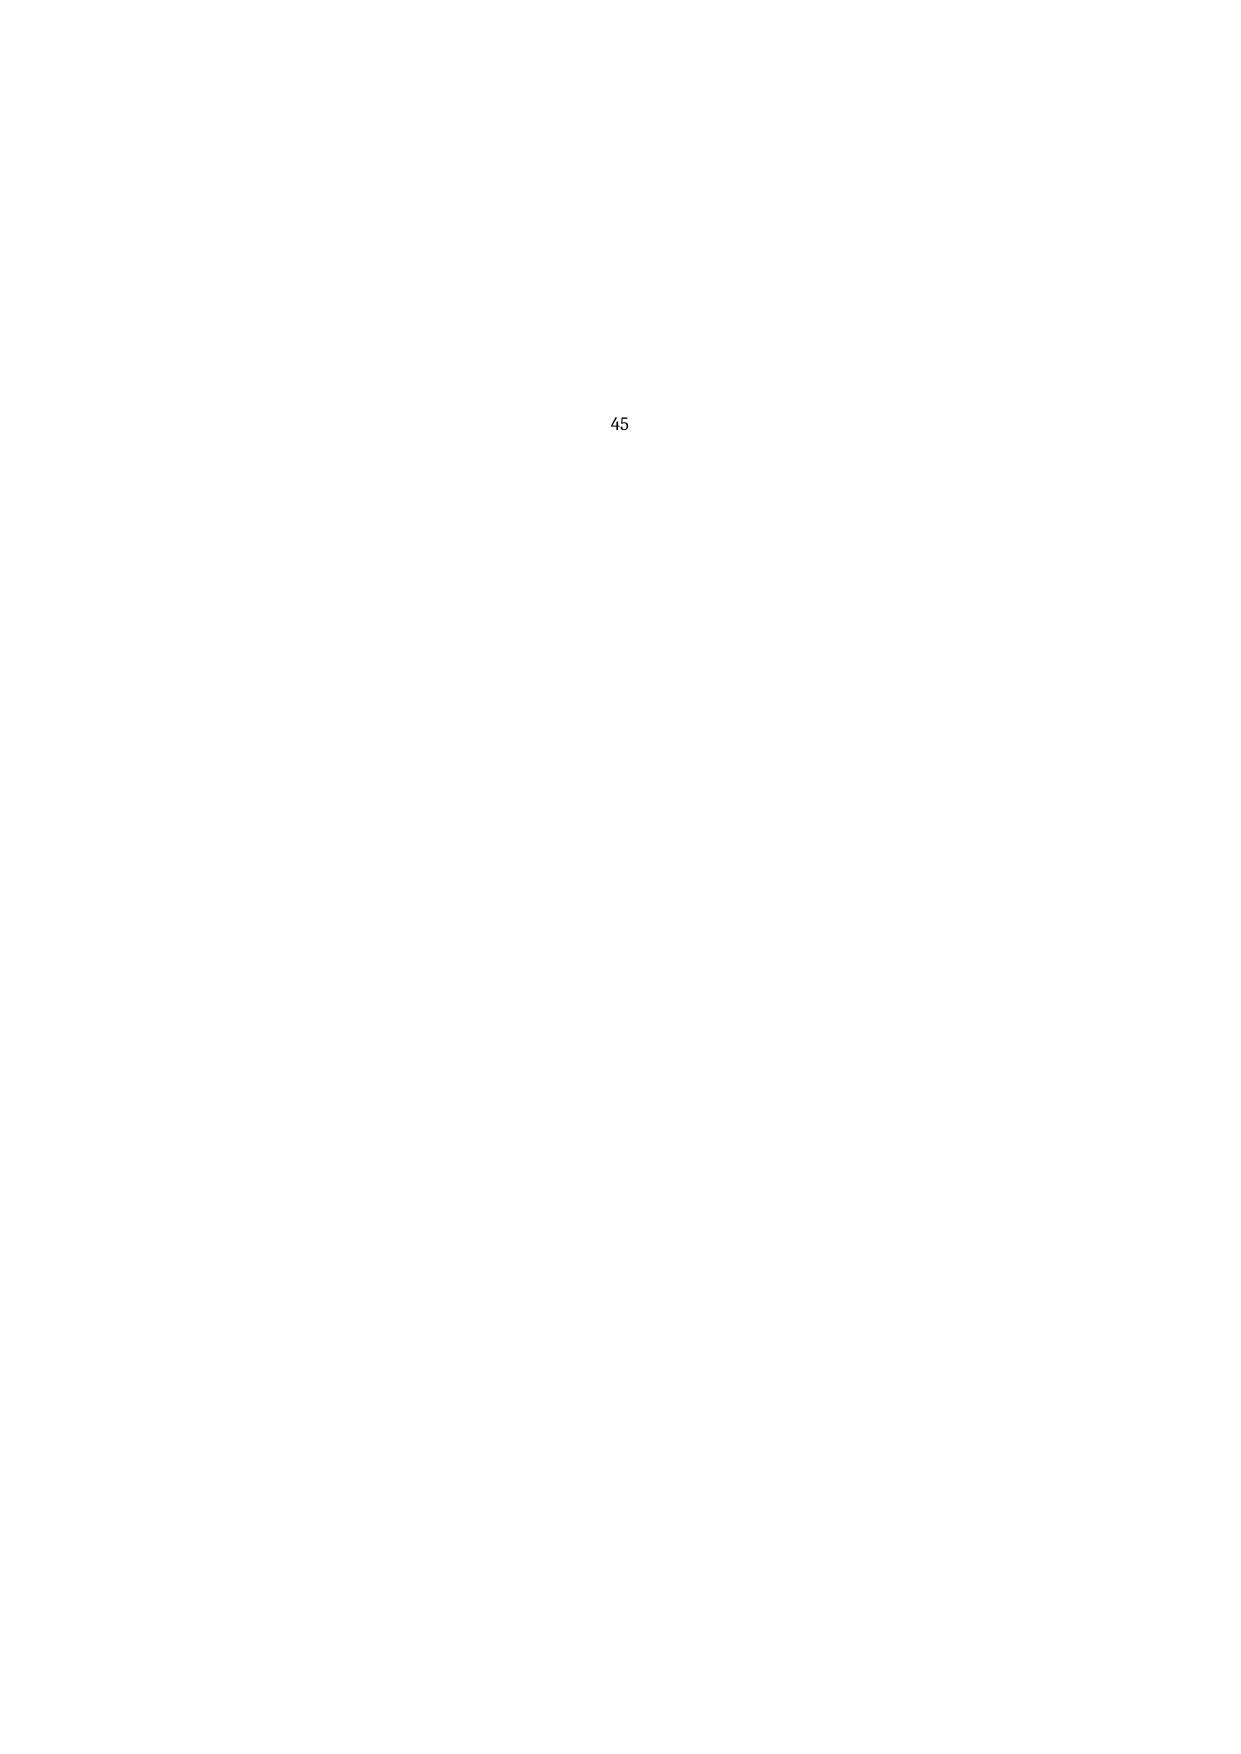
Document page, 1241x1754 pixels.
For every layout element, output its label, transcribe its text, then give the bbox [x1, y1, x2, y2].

text 45 [150, 413, 1089, 435]
